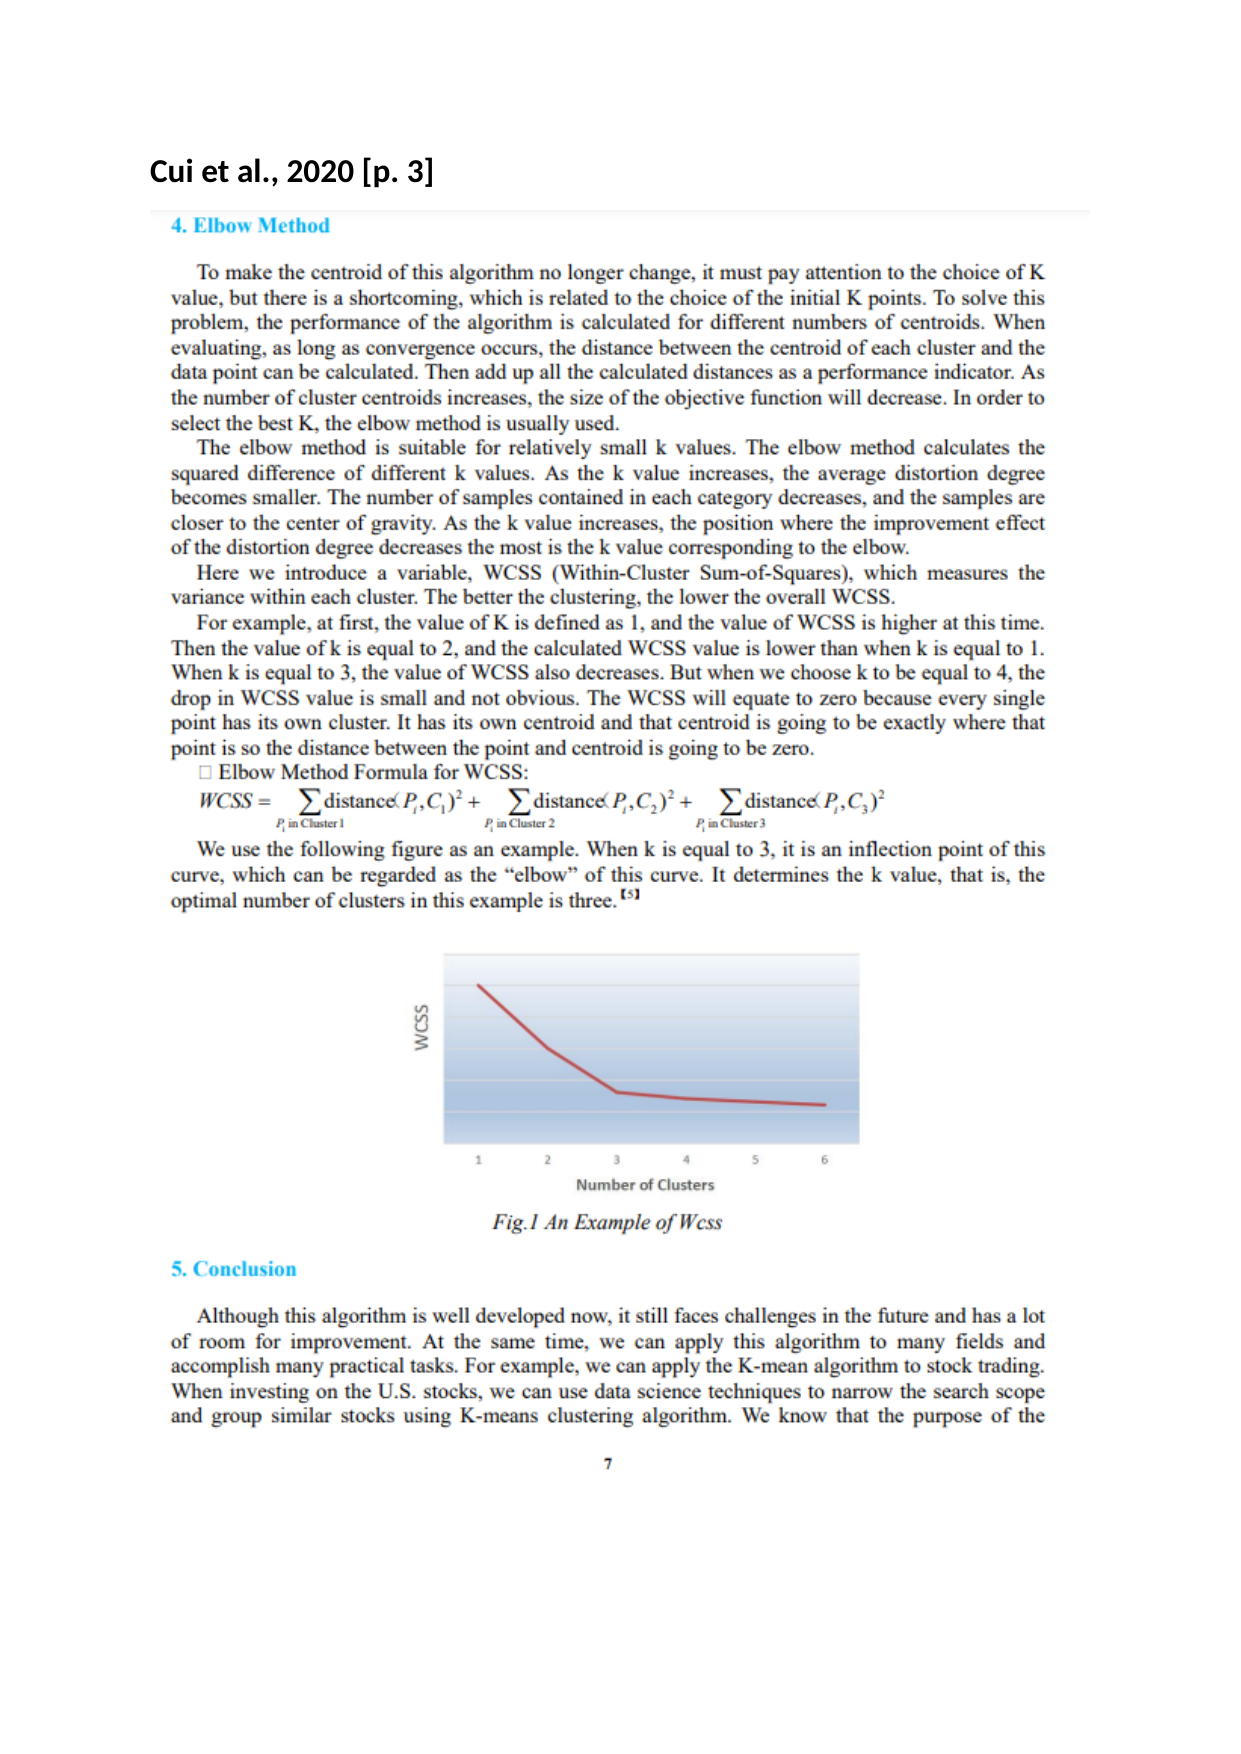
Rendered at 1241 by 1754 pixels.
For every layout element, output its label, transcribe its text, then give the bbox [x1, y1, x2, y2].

text Cui et al., 2020 [p. 3] [150, 150, 1090, 191]
picture [150, 210, 1091, 1474]
